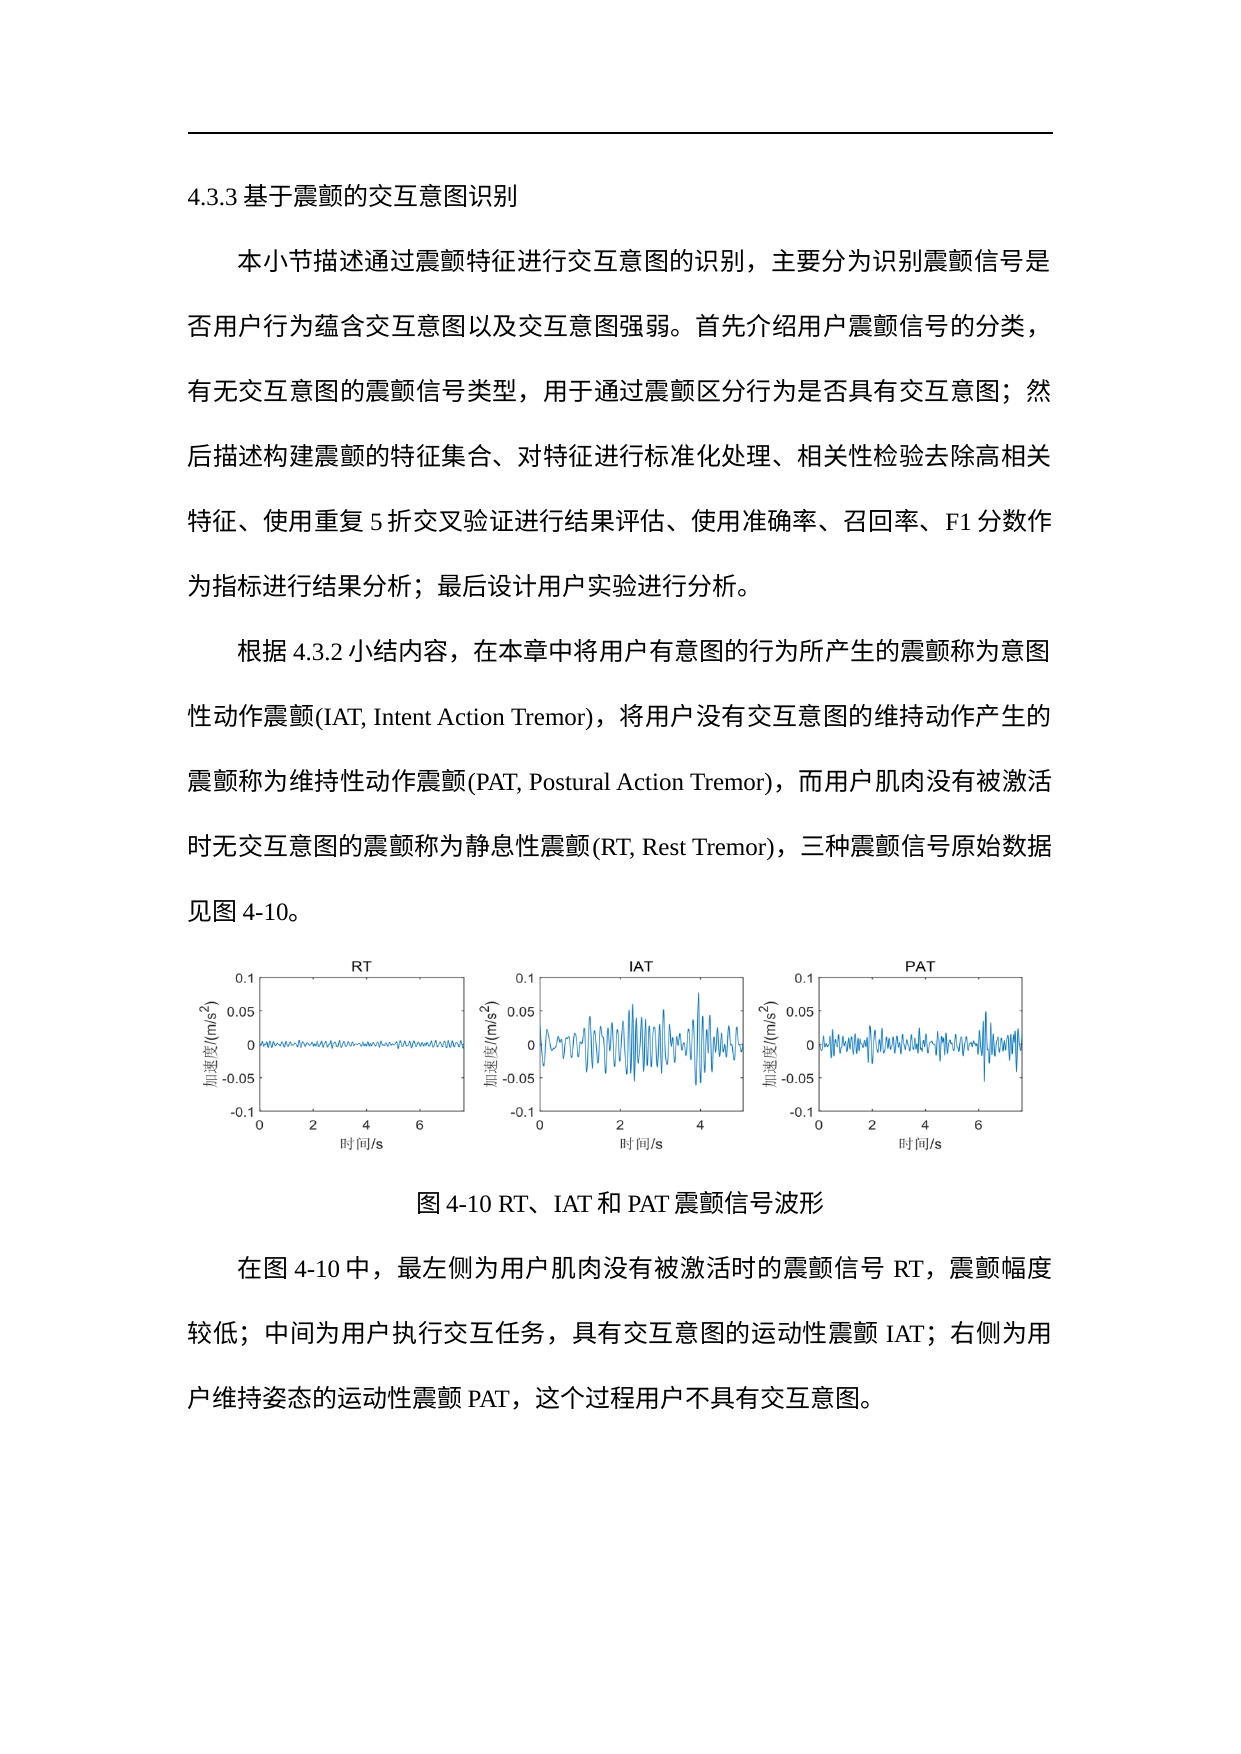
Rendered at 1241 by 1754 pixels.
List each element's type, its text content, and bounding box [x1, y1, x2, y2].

text 在图4-10中，最左侧为用户肌肉没有被激活时的震颤信号RT，震颤幅度较低；中间为用户执行交互任务，具有交互意图的运动性震颤IAT；右侧为用户维持姿态的运动性震颤PAT，这个过程用户不具有交互意图。 [187, 1234, 1053, 1429]
subtitle 4.3.3 基于震颤的交互意图识别 [187, 162, 1053, 227]
text 图4-10 RT、IAT和PAT震颤信号波形 [187, 1169, 1053, 1234]
text 本小节描述通过震颤特征进行交互意图的识别，主要分为识别震颤信号是否用户行为蕴含交互意图以及交互意图强弱。首先介绍用户震颤信号的分类，有无交互意图的震颤信号类型，用于通过震颤区分行为是否具有交互意图；然后描述构建震颤的特征集合、对特征进行标准化处理、相关性检验去除高相关特征、使用重复5折交叉验证进行结果评估、使用准确率、召回率、F1分数作为指标进行结果分析；最后设计用户实验进行分析。 [187, 227, 1053, 617]
text 根据4.3.2小结内容，在本章中将用户有意图的行为所产生的震颤称为意图性动作震颤(IAT, Intent Action Tremor)，将用户没有交互意图的维持动作产生的震颤称为维持性动作震颤(PAT, Postural Action Tremor)，而用户肌肉没有被激活时无交互意图的震颤称为静息性震颤(RT, Rest Tremor)，三种震颤信号原始数据见图4-10。 [187, 617, 1053, 942]
